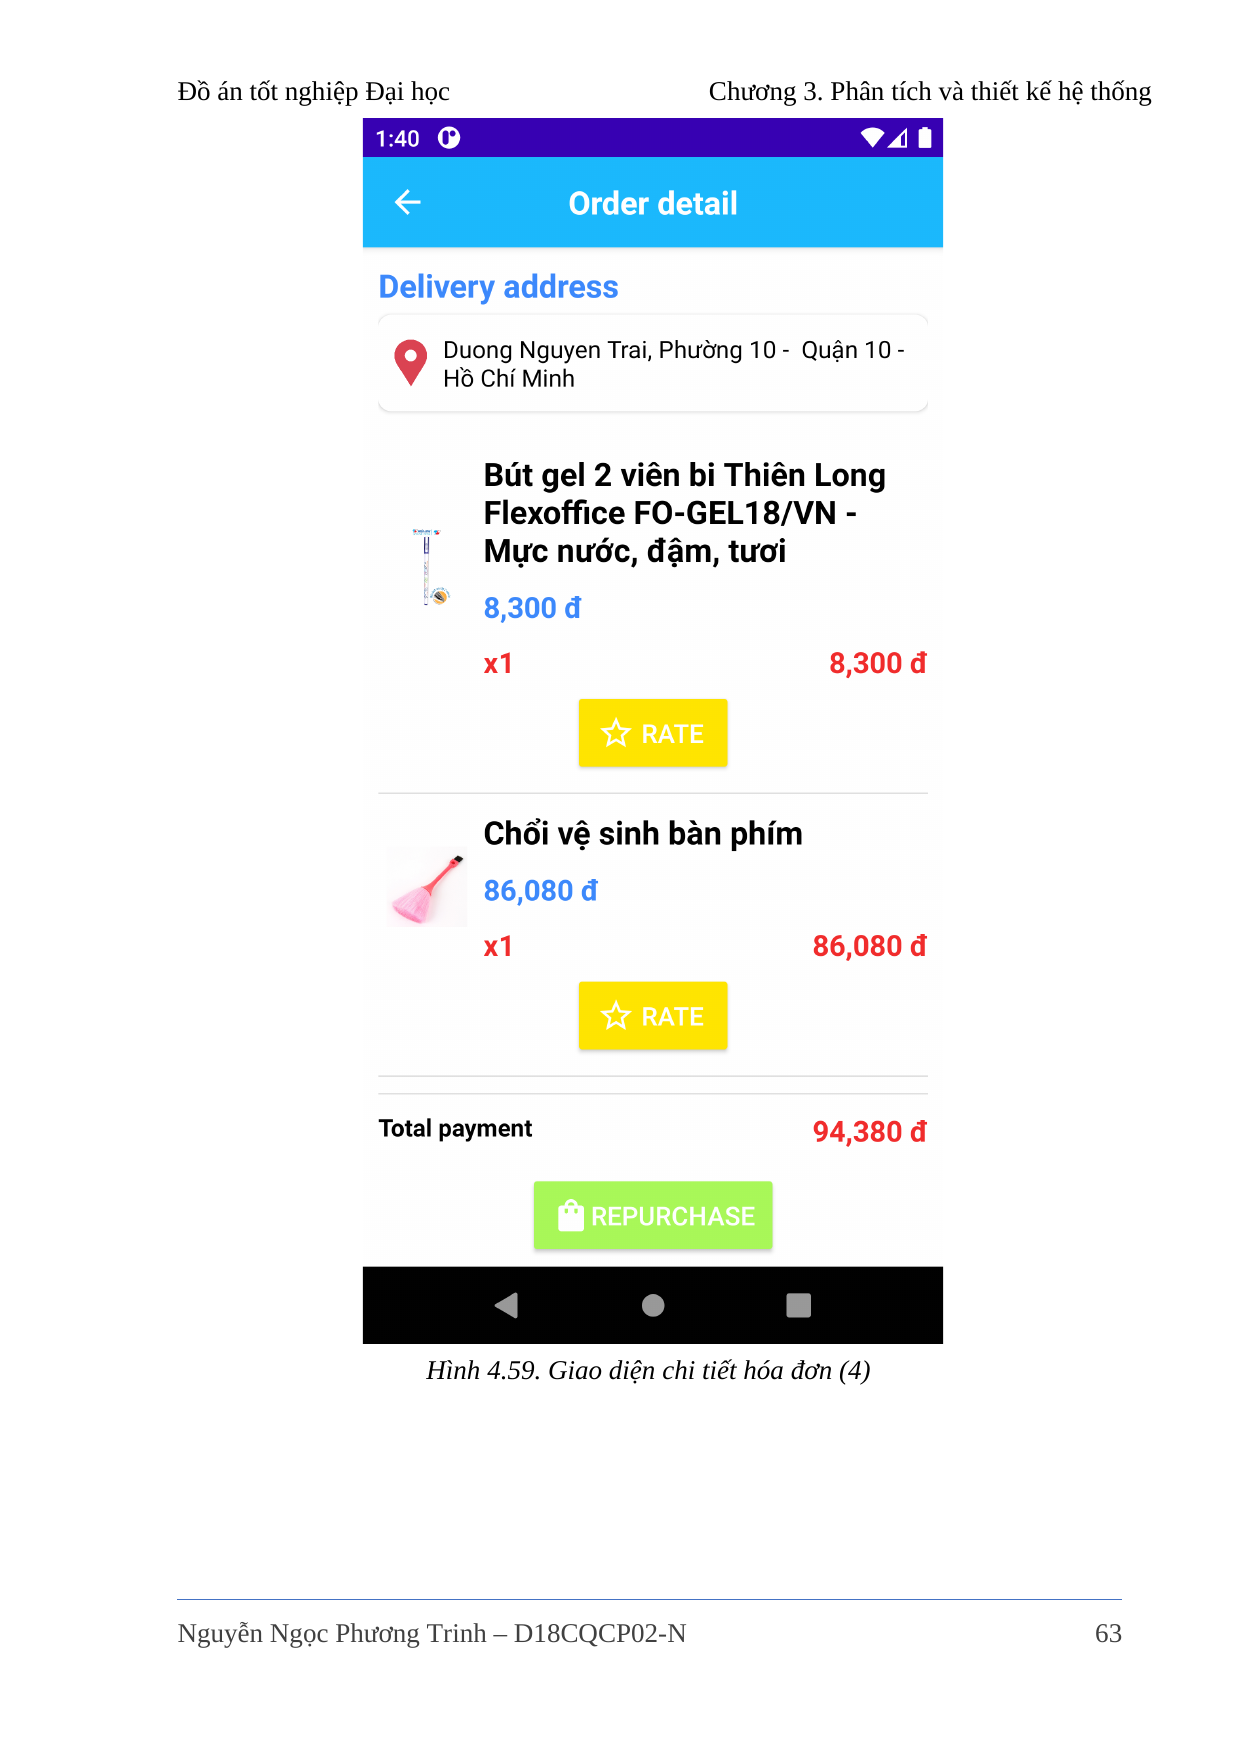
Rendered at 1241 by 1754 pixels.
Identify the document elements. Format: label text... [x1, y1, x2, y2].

picture [362, 118, 944, 1344]
